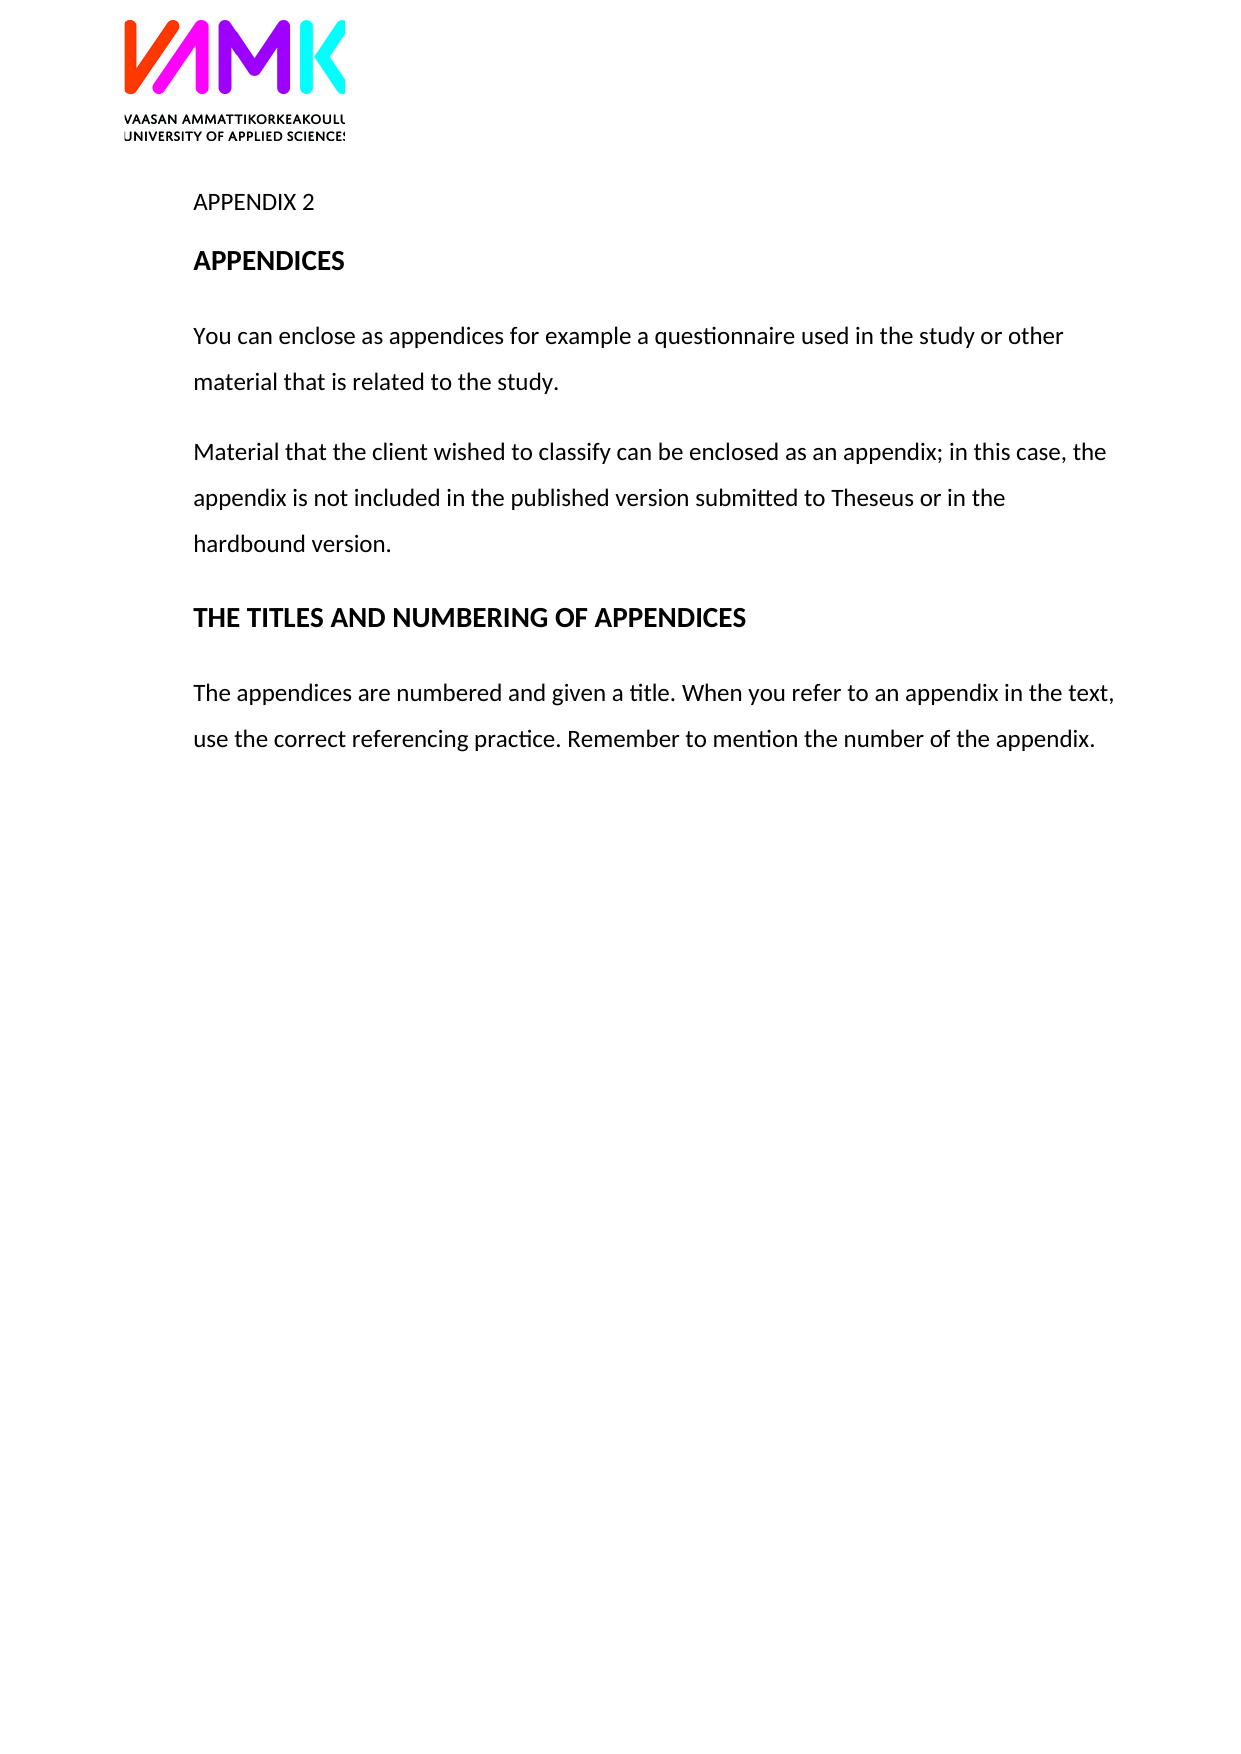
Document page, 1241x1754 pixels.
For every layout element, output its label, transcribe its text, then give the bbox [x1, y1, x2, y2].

text THE TITLES AND NUMBERING OF APPENDICES [118, 599, 1122, 634]
text You can enclose as appendices for example a questionnaire used in the study or other material that is related to the study. [193, 320, 1122, 396]
text APPENDICES [118, 242, 1122, 277]
text APPENDIX 2 [118, 186, 1122, 217]
text The appendices are numbered and given a title. When you refer to an appendix in the text, use the correct referencing practice. Remember to mention the number of the appendix. [193, 677, 1122, 753]
picture [123, 20, 345, 139]
text Material that the client wished to classify can be enclosed as an appendix; in this case, the appendix is not included in the published version submitted to Theseus or in the hardbound version. [193, 437, 1122, 558]
